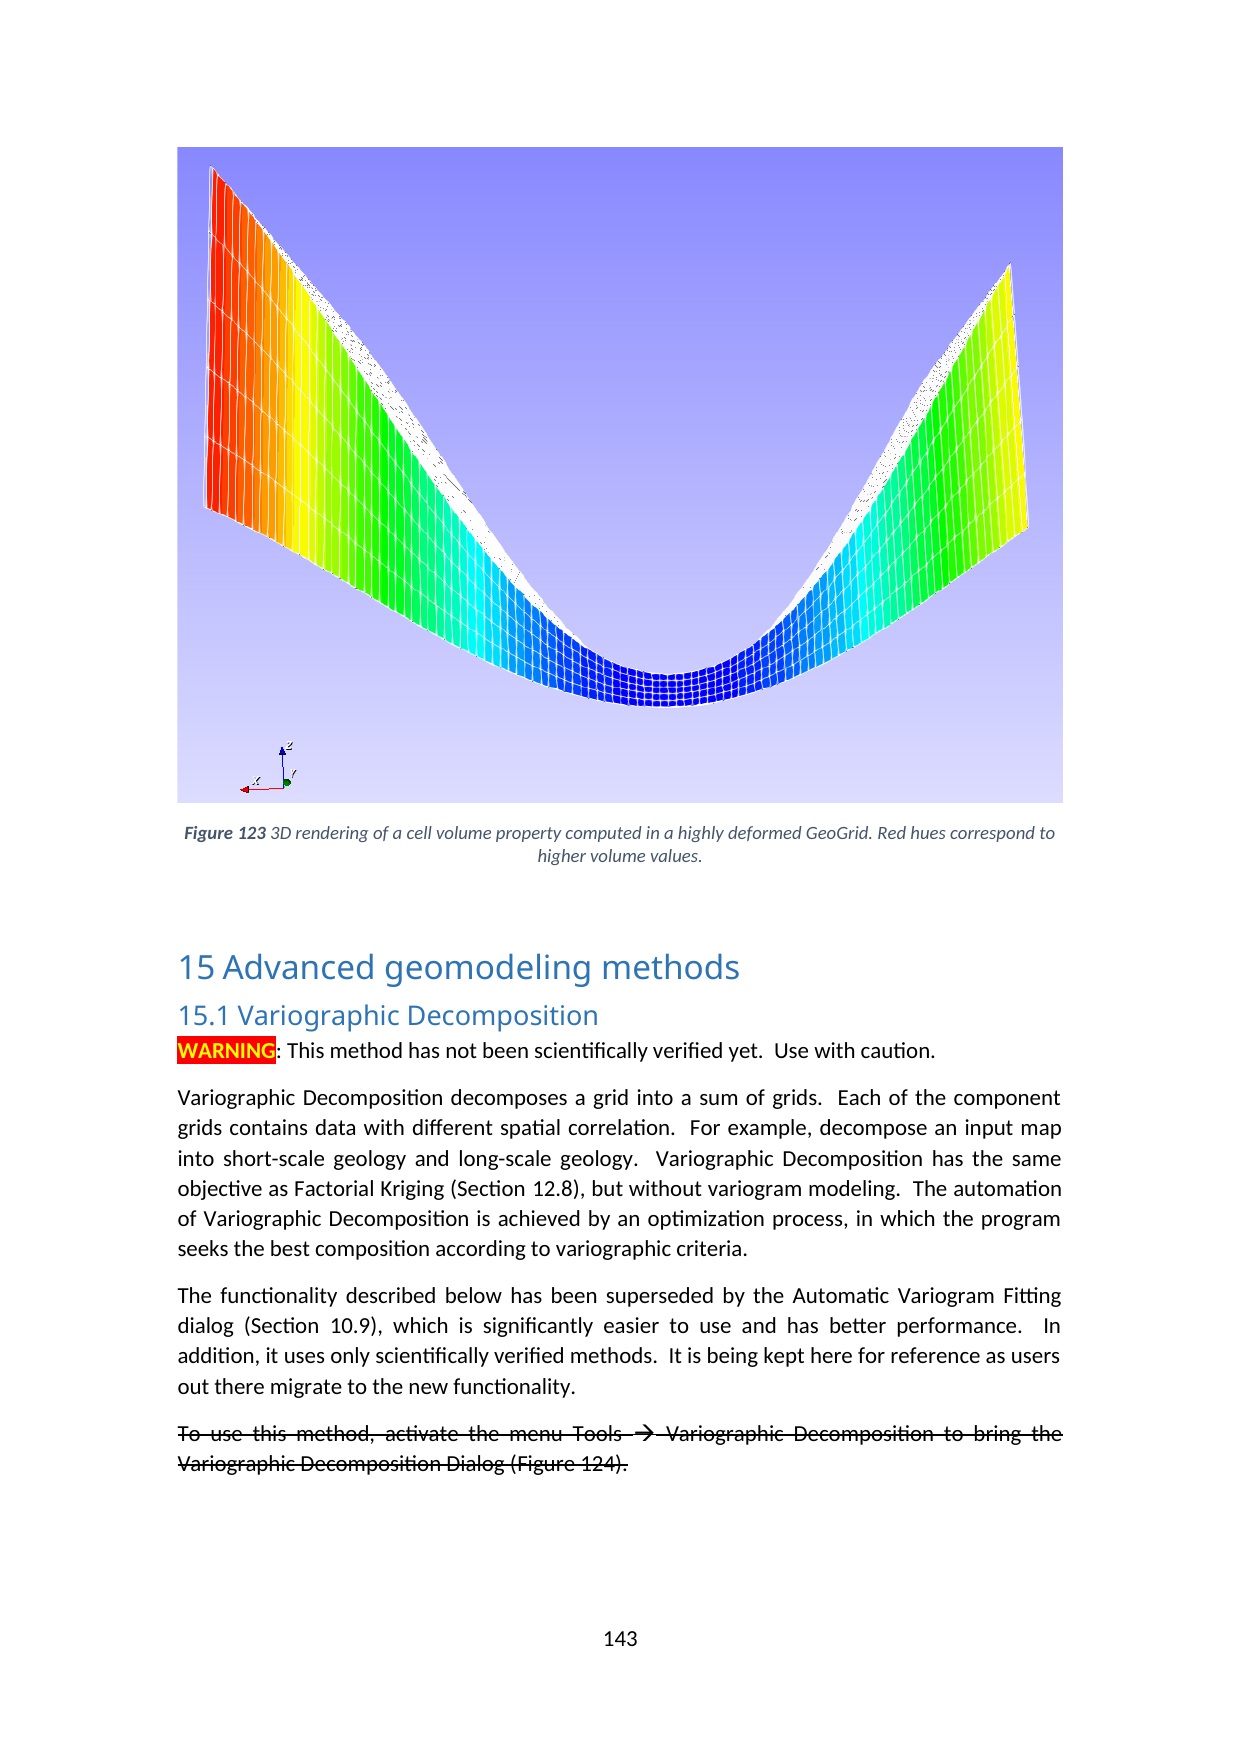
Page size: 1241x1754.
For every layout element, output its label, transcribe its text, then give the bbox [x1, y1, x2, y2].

picture [177, 147, 1063, 803]
text WARNING: This method has not been scientifically verified yet. Use with caution. [276, 1036, 1063, 1064]
text Variographic Decomposition decomposes a grid into a sum of grids. Each of the component grids contains data with different spatial correlation. For example, decompose an input map into short-scale geology and long-scale geology. Variographic Decomposition has the same objective as Factorial Kriging (Section 12.8), but without variogram modeling. The automation of Variographic Decomposition is achieved by an optimization process, in which the program seeks the best composition according to variographic criteria. [177, 1083, 1063, 1262]
text The functionality described below has been superseded by the Automatic Variogram Fitting dialog (Section 10.9), which is significantly easier to use and has better performance. In addition, it uses only scientifically verified methods. It is being kept here for reference as users out there migrate to the new functionality. [177, 1281, 1063, 1400]
subtitle Advanced geomodeling methods [177, 943, 1063, 989]
subtitle Variographic Decomposition [177, 997, 1063, 1033]
